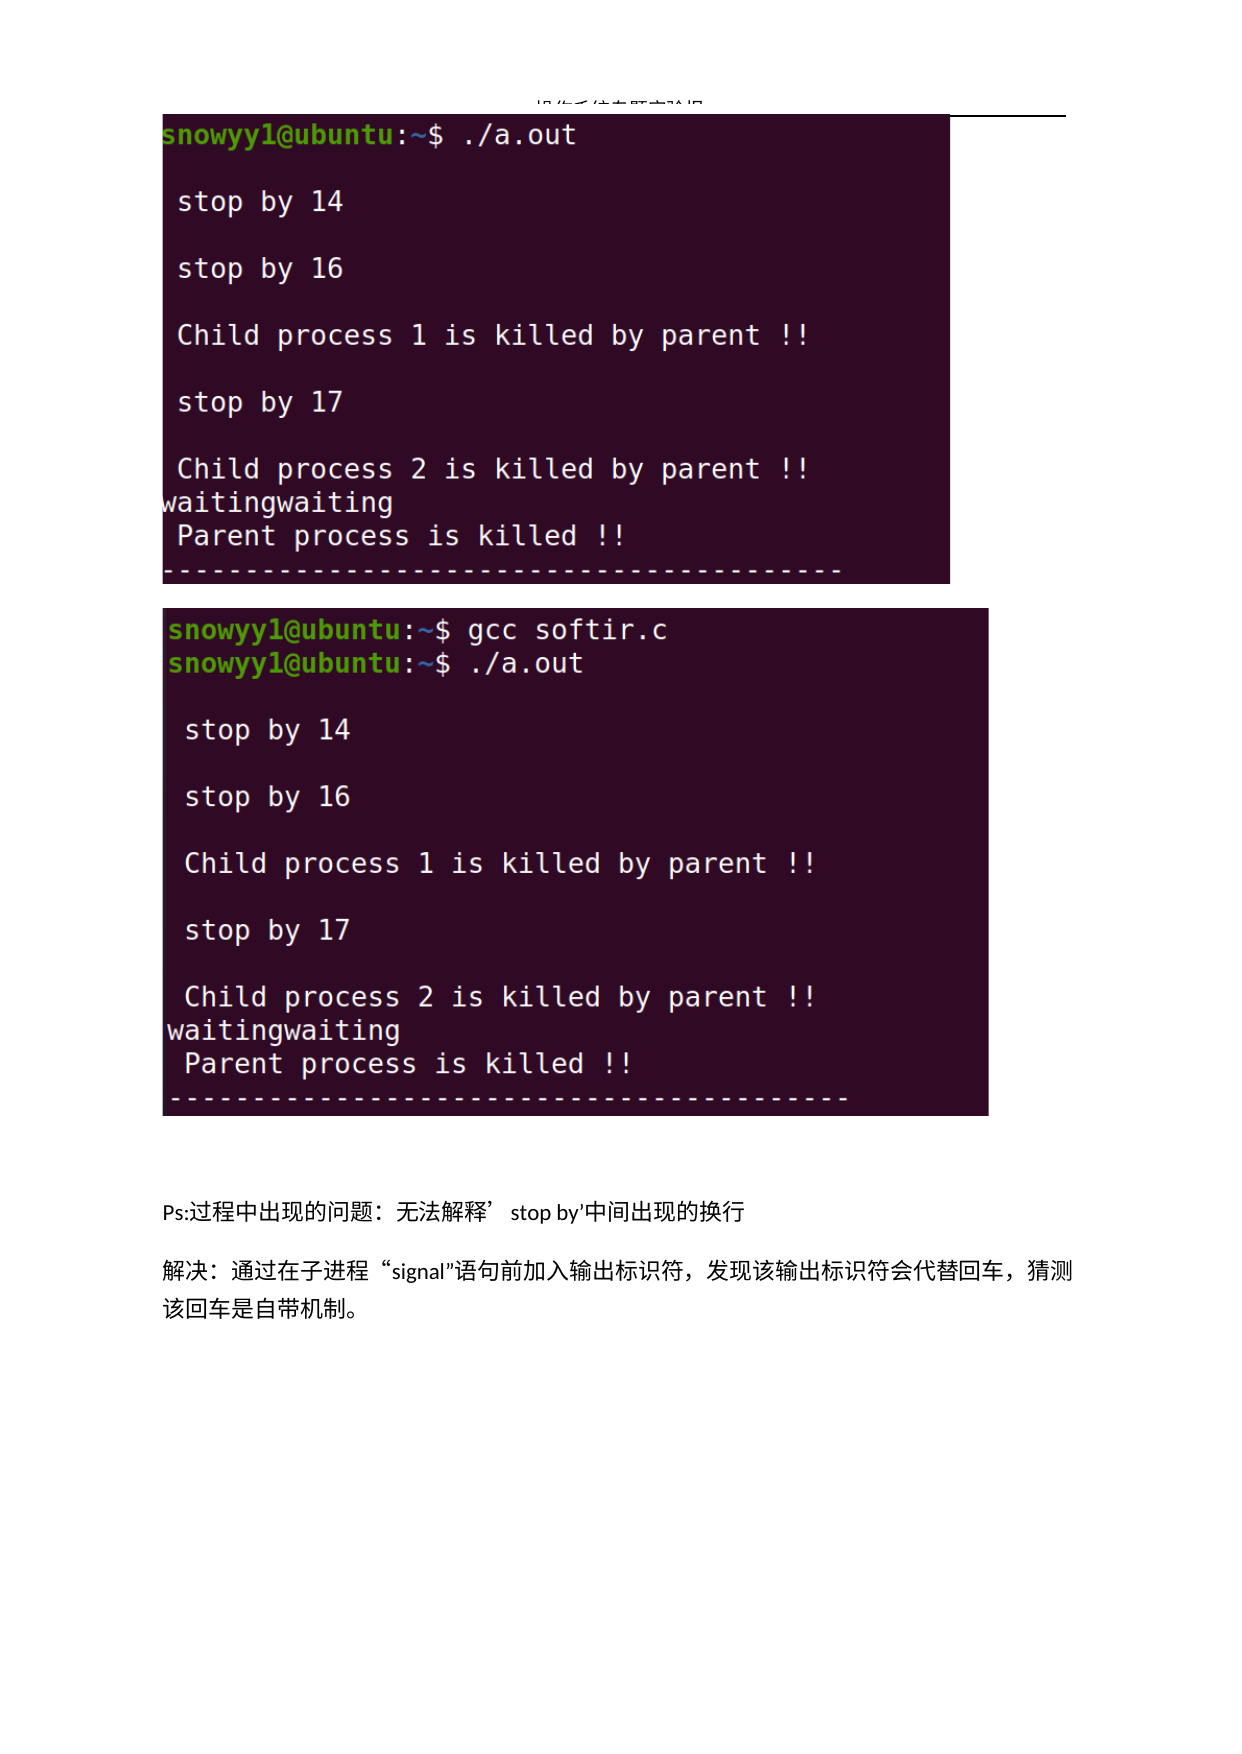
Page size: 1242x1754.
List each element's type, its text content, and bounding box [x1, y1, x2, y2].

list 解决：通过在子进程“signal”语句前加入输出标识符，发现该输出标识符会代替回车，猜测该回车是自带机制。 [162, 1253, 1079, 1324]
picture [162, 608, 989, 1116]
list Ps:过程中出现的问题：无法解释’stop by’中间出现的换行 [162, 1194, 1079, 1227]
picture [162, 114, 951, 584]
